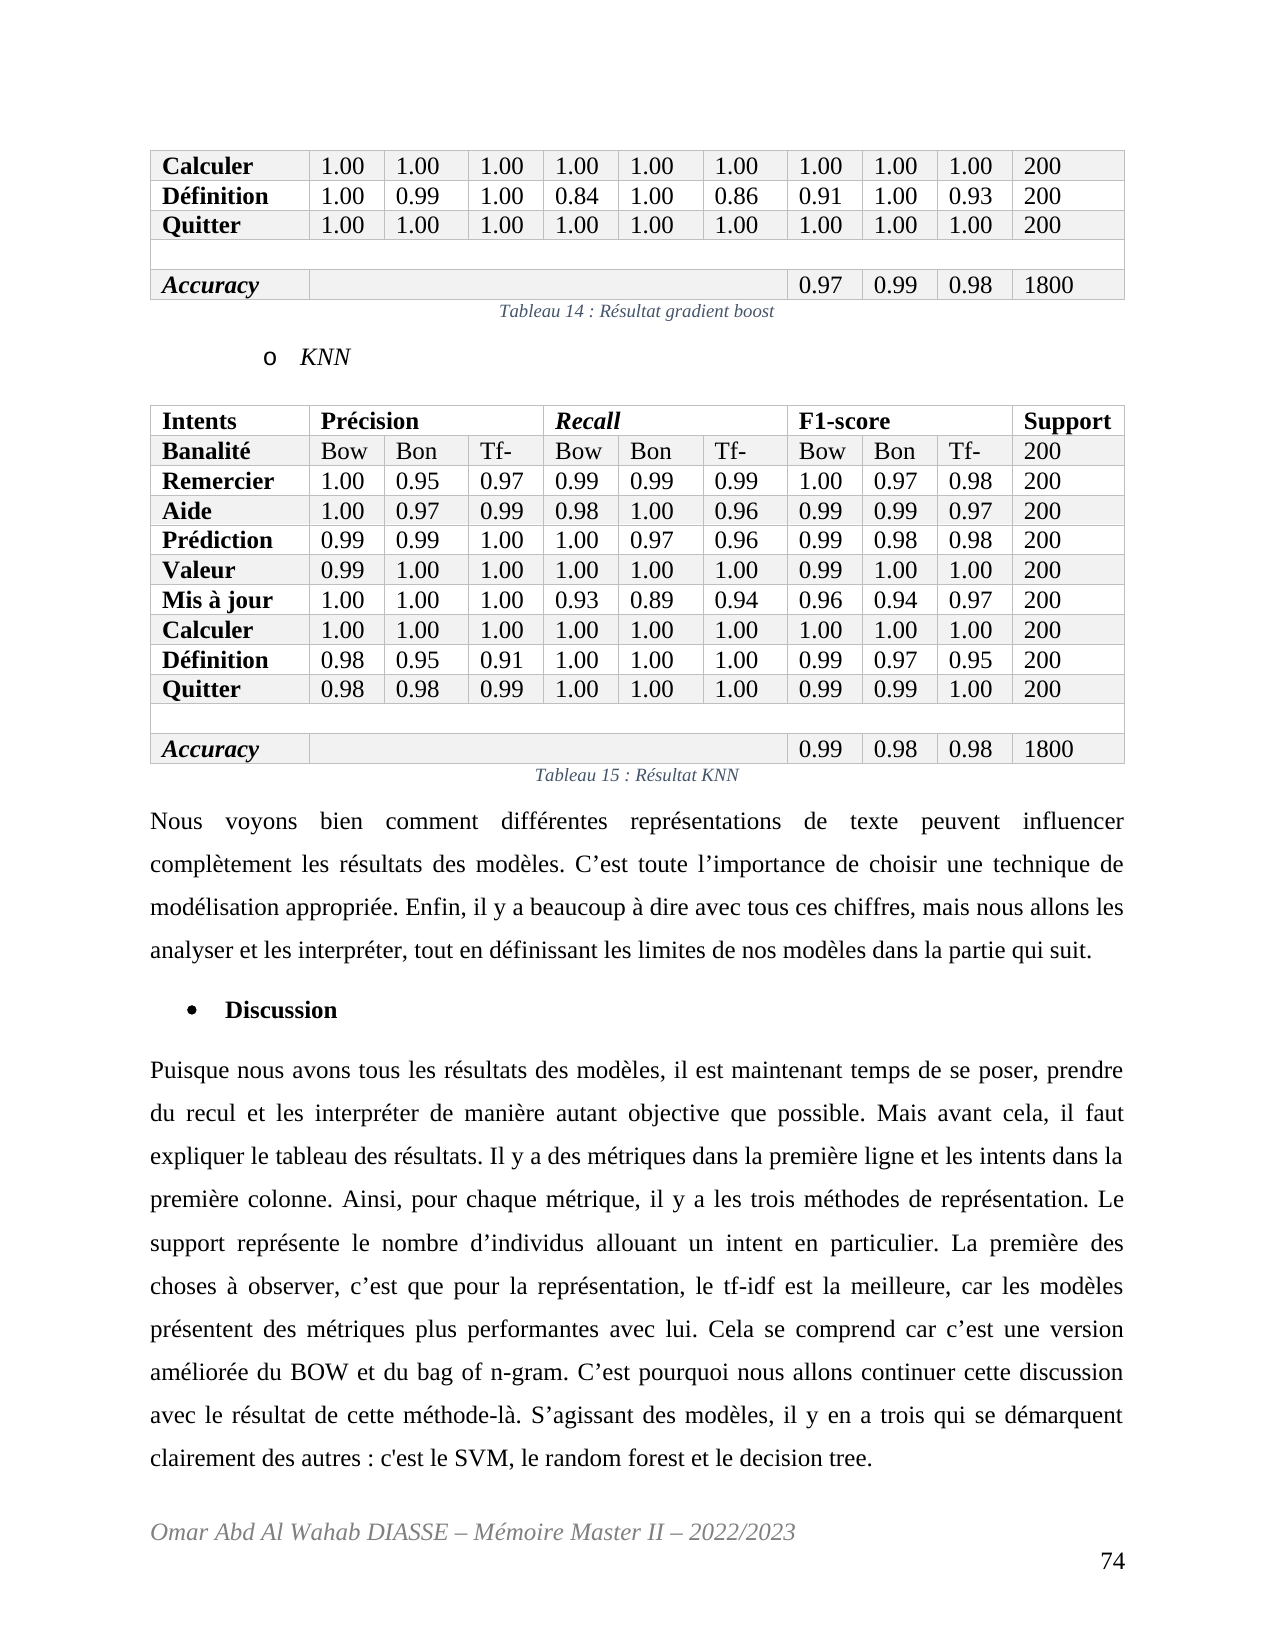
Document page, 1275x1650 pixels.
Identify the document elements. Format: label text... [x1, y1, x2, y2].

table_cell 1.00 [544, 675, 618, 703]
table_cell 200 [1013, 496, 1124, 524]
table_cell 0.99 [788, 675, 862, 703]
table_cell 0.97 [469, 466, 543, 495]
table_cell 0.96 [704, 526, 787, 554]
table_cell Tf- [938, 436, 1012, 465]
table_cell 1.00 [385, 585, 468, 614]
table_cell 0.99 [310, 526, 384, 554]
table_cell Remercier [151, 466, 309, 495]
table_cell 1.00 [704, 555, 787, 584]
table_cell 1.00 [544, 615, 618, 644]
table_cell Valeur [151, 555, 309, 584]
table_cell Bon [619, 436, 703, 465]
list KNN [262, 342, 1125, 373]
list Discussion [187, 995, 1125, 1024]
table_cell 1.00 [469, 555, 543, 584]
table_cell 1.00 [619, 675, 703, 703]
table_cell 0.98 [863, 734, 937, 763]
table_header Intents [151, 406, 309, 435]
table_cell 0.99 [310, 555, 384, 584]
table_cell 0.97 [863, 466, 937, 495]
table_cell 1.00 [863, 181, 937, 209]
table_cell 1.00 [619, 151, 703, 180]
table_cell 1.00 [310, 466, 384, 495]
table_cell 1.00 [310, 496, 384, 524]
table_cell Définition [151, 181, 309, 209]
table_cell Calculer [151, 615, 309, 644]
table_cell 200 [1013, 526, 1124, 554]
table_cell [310, 270, 787, 299]
table_cell 1.00 [310, 211, 384, 239]
table_cell 1.00 [938, 615, 1012, 644]
table_cell 0.98 [938, 466, 1012, 495]
table_cell 0.97 [863, 645, 937, 673]
table_cell 1.00 [310, 181, 384, 209]
table_cell 0.86 [704, 181, 787, 209]
table_cell Quitter [151, 675, 309, 703]
table_cell 1.00 [788, 615, 862, 644]
table_cell 200 [1013, 211, 1124, 239]
table_cell 1.00 [544, 151, 618, 180]
table_cell 1.00 [863, 211, 937, 239]
table_header Support [1013, 406, 1124, 435]
table_cell Bow [544, 436, 618, 465]
table_cell 0.95 [938, 645, 1012, 673]
table_cell 1.00 [469, 585, 543, 614]
table_cell 1.00 [310, 615, 384, 644]
table_cell 1.00 [619, 555, 703, 584]
table_cell Accuracy [151, 270, 309, 299]
table_cell 0.89 [619, 585, 703, 614]
table_cell 0.98 [310, 675, 384, 703]
table_cell 1.00 [469, 526, 543, 554]
table_cell 1.00 [385, 151, 468, 180]
table_cell 1800 [1013, 270, 1124, 299]
table_cell 0.99 [469, 496, 543, 524]
table_cell 200 [1013, 181, 1124, 209]
table_cell 0.96 [704, 496, 787, 524]
table_cell 1.00 [469, 211, 543, 239]
table_cell 1.00 [938, 675, 1012, 703]
table_cell 200 [1013, 585, 1124, 614]
table_cell 200 [1013, 615, 1124, 644]
table_cell 0.93 [938, 181, 1012, 209]
table_cell Prédiction [151, 526, 309, 554]
table_cell 1.00 [385, 211, 468, 239]
table_cell 1.00 [863, 555, 937, 584]
table_cell 1.00 [469, 151, 543, 180]
table_cell 0.99 [704, 466, 787, 495]
table_cell Calculer [151, 151, 309, 180]
table_cell 1.00 [704, 645, 787, 673]
table_cell 0.97 [385, 496, 468, 524]
table_cell 1800 [1013, 734, 1124, 763]
table_cell 1.00 [863, 615, 937, 644]
table_cell Mis à jour [151, 585, 309, 614]
table_cell 0.98 [310, 645, 384, 673]
table_cell 0.99 [863, 270, 937, 299]
table_cell 1.00 [385, 615, 468, 644]
table_cell 0.95 [385, 466, 468, 495]
table_cell Aide [151, 496, 309, 524]
text Nous voyons bien comment différentes représentations de texte peuvent influencer complètement les résultats des modèles. C’est toute l’importance de choisir une technique de modélisation appropriée. Enfin, il y a beaucoup à dire avec tous ces chiffres, mais nous allons les analyser et les interpréter, tout en définissant les limites de nos modèles dans la partie qui suit. [150, 806, 1125, 964]
table_cell 1.00 [619, 181, 703, 209]
table_cell 0.99 [788, 734, 862, 763]
table_cell 0.98 [938, 734, 1012, 763]
table_cell Bon [863, 436, 937, 465]
table_cell 1.00 [544, 211, 618, 239]
table_cell 0.91 [788, 181, 862, 209]
table_cell 0.99 [469, 675, 543, 703]
text Tableau 15 : Résultat KNN [150, 764, 1125, 785]
table_cell 1.00 [385, 555, 468, 584]
table_cell 1.00 [469, 615, 543, 644]
table_cell 1.00 [619, 496, 703, 524]
table_cell 200 [1013, 645, 1124, 673]
table_cell 1.00 [788, 466, 862, 495]
table_cell Quitter [151, 211, 309, 239]
table_cell 200 [1013, 436, 1124, 465]
table_cell [151, 704, 1124, 733]
table_cell 0.91 [469, 645, 543, 673]
table_cell 0.97 [788, 270, 862, 299]
table_cell 1.00 [863, 151, 937, 180]
table_cell 1.00 [619, 615, 703, 644]
table_cell [151, 240, 1124, 269]
table_cell 0.98 [544, 496, 618, 524]
table_cell 1.00 [938, 211, 1012, 239]
table_cell Bow [788, 436, 862, 465]
table_cell 0.97 [938, 585, 1012, 614]
table_cell 0.99 [788, 496, 862, 524]
table_cell 1.00 [704, 675, 787, 703]
table_cell Bow [310, 436, 384, 465]
table_cell 1.00 [310, 585, 384, 614]
table_cell 1.00 [704, 151, 787, 180]
table_cell 0.94 [863, 585, 937, 614]
table_cell 200 [1013, 675, 1124, 703]
table_cell Accuracy [151, 734, 309, 763]
table_cell 0.99 [863, 496, 937, 524]
table_cell 0.98 [385, 675, 468, 703]
table_cell 0.84 [544, 181, 618, 209]
table_cell 1.00 [619, 645, 703, 673]
table_cell 0.98 [863, 526, 937, 554]
table_cell 0.99 [788, 526, 862, 554]
table_cell 0.98 [938, 526, 1012, 554]
table_cell 200 [1013, 555, 1124, 584]
table_cell 0.96 [788, 585, 862, 614]
table_cell 0.94 [704, 585, 787, 614]
text Tableau 14 : Résultat gradient boost [150, 300, 1125, 322]
table_cell 0.99 [619, 466, 703, 495]
table_cell Bon [385, 436, 468, 465]
table_cell [310, 734, 787, 763]
table_cell 1.00 [788, 151, 862, 180]
table_cell 1.00 [938, 555, 1012, 584]
table_cell 1.00 [469, 181, 543, 209]
table_header Recall [544, 406, 787, 435]
table_cell 1.00 [310, 151, 384, 180]
table_cell 0.99 [788, 555, 862, 584]
table_cell 0.95 [385, 645, 468, 673]
table_cell 0.99 [788, 645, 862, 673]
table_cell 1.00 [704, 211, 787, 239]
table_cell 0.99 [385, 526, 468, 554]
table_cell 0.97 [938, 496, 1012, 524]
table_cell 0.99 [544, 466, 618, 495]
table_header F1-score [788, 406, 1012, 435]
table_cell 1.00 [619, 211, 703, 239]
table_cell 0.93 [544, 585, 618, 614]
table_cell 200 [1013, 466, 1124, 495]
table_cell 0.99 [385, 181, 468, 209]
table_cell 1.00 [544, 526, 618, 554]
table_cell 0.98 [938, 270, 1012, 299]
table_header Précision [310, 406, 543, 435]
table_cell 200 [1013, 151, 1124, 180]
table_cell Tf- [704, 436, 787, 465]
table_cell 1.00 [544, 555, 618, 584]
table_cell Tf- [469, 436, 543, 465]
text Puisque nous avons tous les résultats des modèles, il est maintenant temps de se poser, prendre du recul et les interpréter de manière autant objective que possible. Mais avant cela, il faut expliquer le tableau des résultats. Il y a des métriques dans la première ligne et les intents dans la première colonne. Ainsi, pour chaque métrique, il y a les trois méthodes de représentation. Le support représente le nombre d’individus allouant un intent en particulier. La première des choses à observer, c’est que pour la représentation, le tf-idf est la meilleure, car les modèles présentent des métriques plus performantes avec lui. Cela se comprend car c’est une version améliorée du BOW et du bag of n-gram. C’est pourquoi nous allons continuer cette discussion avec le résultat de cette méthode-là. S’agissant des modèles, il y en a trois qui se démarquent clairement des autres : c'est le SVM, le random forest et le decision tree. [150, 1055, 1125, 1472]
table_cell 1.00 [544, 645, 618, 673]
table_cell 1.00 [938, 151, 1012, 180]
table_cell 0.97 [619, 526, 703, 554]
table_cell 0.99 [863, 675, 937, 703]
table_cell Définition [151, 645, 309, 673]
table_cell 1.00 [704, 615, 787, 644]
table_cell Banalité [151, 436, 309, 465]
table_cell 1.00 [788, 211, 862, 239]
